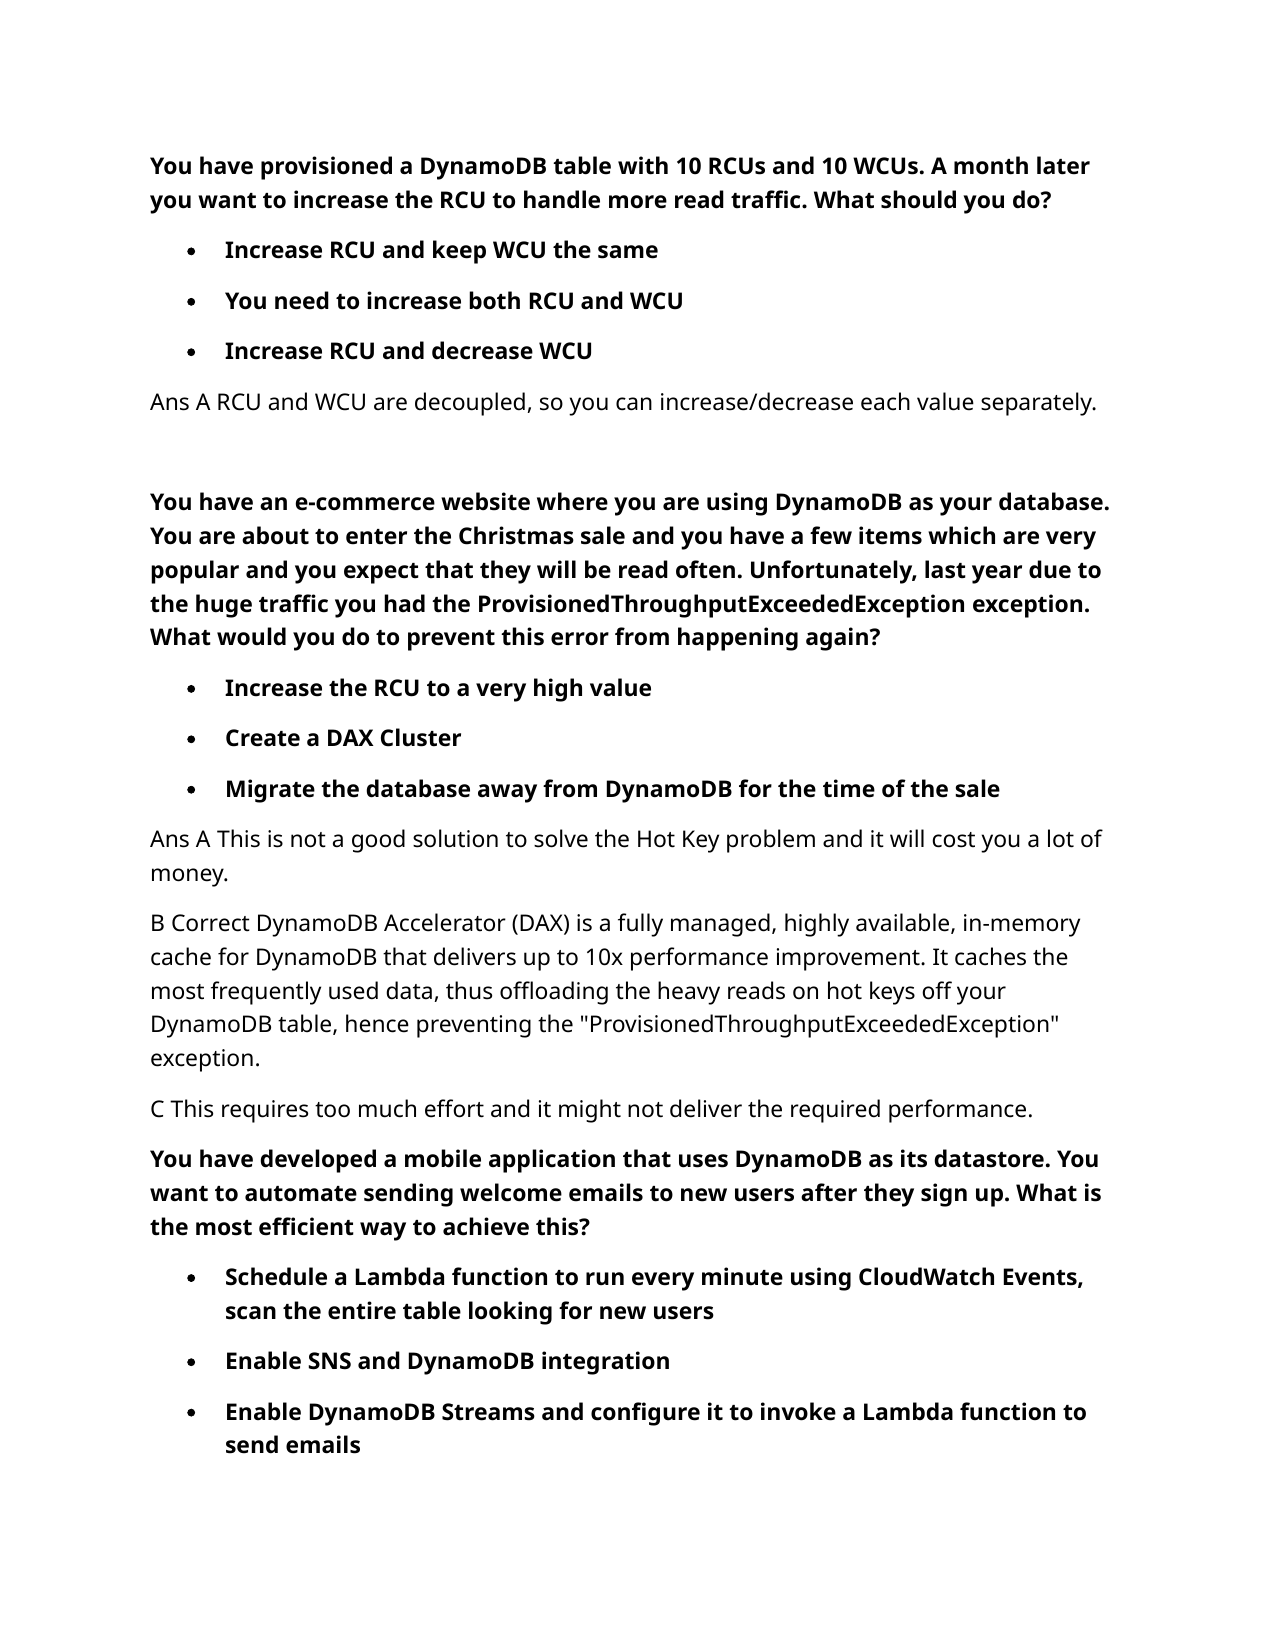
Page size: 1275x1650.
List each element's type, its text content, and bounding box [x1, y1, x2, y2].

text C This requires too much effort and it might not deliver the required performance. [150, 1092, 1125, 1124]
list Migrate the database away from DynamoDB for the time of the sale [187, 772, 1125, 804]
list You need to increase both RCU and WCU [187, 284, 1125, 316]
list Increase the RCU to a very high value [187, 672, 1125, 703]
text Ans A This is not a good solution to solve the Hot Key problem and it will cost you a lot of money. [150, 823, 1125, 888]
text You have developed a mobile application that uses DynamoDB as its datastore. You want to automate sending welcome emails to new users after they sign up. What is the most efficient way to achieve this? [150, 1143, 1125, 1242]
text You have provisioned a DynamoDB table with 10 RCUs and 10 WCUs. A month later you want to increase the RCU to handle more read traffic. What should you do? [150, 150, 1125, 215]
text You have an e-commerce website where you are using DynamoDB as your database. You are about to enter the Christmas sale and you have a few items which are very popular and you expect that they will be read often. Unfortunately, last year due to the huge traffic you had the ProvisionedThroughputExceededException exception. What would you do to prevent this error from happening again? [150, 486, 1125, 652]
text B Correct DynamoDB Accelerator (DAX) is a fully managed, highly available, in-memory cache for DynamoDB that delivers up to 10x performance improvement. It caches the most frequently used data, thus offloading the heavy reads on hot keys off your DynamoDB table, hence preventing the "ProvisionedThroughputExceededException" exception. [150, 907, 1125, 1073]
list Increase RCU and keep WCU the same [187, 234, 1125, 265]
list Enable SNS and DynamoDB integration [187, 1345, 1125, 1376]
list Schedule a Lambda function to run every minute using CloudWatch Events, scan the entire table looking for new users [187, 1261, 1125, 1326]
list Enable DynamoDB Streams and configure it to invoke a Lambda function to send emails [187, 1395, 1125, 1460]
text Ans A RCU and WCU are decoupled, so you can increase/decrease each value separately. [150, 385, 1125, 417]
list Increase RCU and decrease WCU [187, 335, 1125, 366]
list Create a DAX Cluster [187, 722, 1125, 753]
